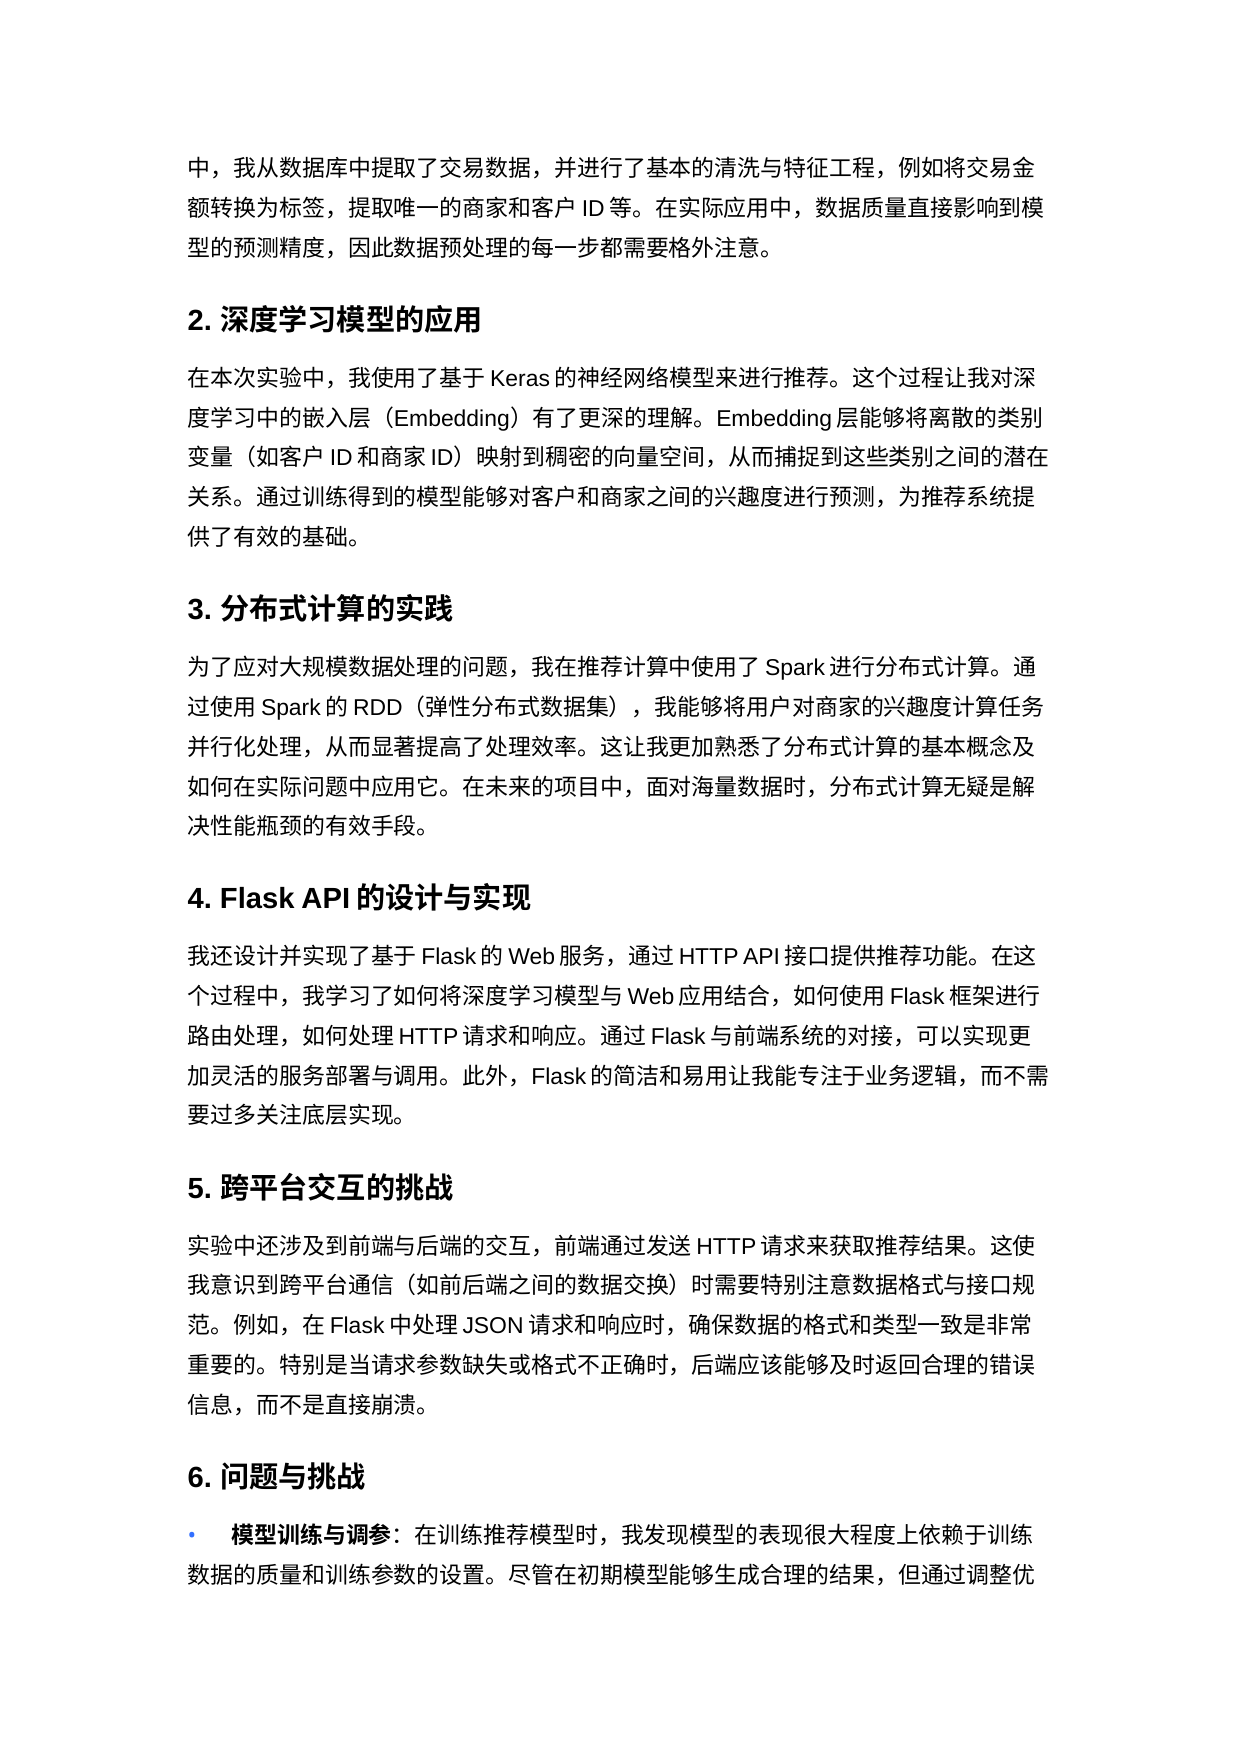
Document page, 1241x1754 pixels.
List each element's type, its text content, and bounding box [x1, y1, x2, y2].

text 在本次实验中，我使用了基于Keras的神经网络模型来进行推荐。这个过程让我对深度学习中的嵌入层（Embedding）有了更深的理解。Embedding层能够将离散的类别变量（如客户ID和商家ID）映射到稠密的向量空间，从而捕捉到这些类别之间的潜在关系。通过训练得到的模型能够对客户和商家之间的兴趣度进行预测，为推荐系统提供了有效的基础。 [187, 360, 1053, 552]
text 4. Flask API的设计与实现 [187, 875, 1053, 917]
text 2. 深度学习模型的应用 [187, 296, 1053, 339]
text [187, 150, 1053, 263]
text 我还设计并实现了基于Flask的Web服务，通过HTTP API接口提供推荐功能。在这个过程中，我学习了如何将深度学习模型与Web应用结合，如何使用Flask框架进行路由处理，如何处理HTTP请求和响应。通过Flask与前端系统的对接，可以实现更加灵活的服务部署与调用。此外，Flask的简洁和易用让我能专注于业务逻辑，而不需要过多关注底层实现。 [187, 938, 1053, 1131]
text 3. 分布式计算的实践 [187, 586, 1053, 628]
text 6. 问题与挑战 [187, 1453, 1053, 1496]
text 为了应对大规模数据处理的问题，我在推荐计算中使用了Spark进行分布式计算。通过使用Spark的RDD（弹性分布式数据集），我能够将用户对商家的兴趣度计算任务并行化处理，从而显著提高了处理效率。这让我更加熟悉了分布式计算的基本概念及如何在实际问题中应用它。在未来的项目中，面对海量数据时，分布式计算无疑是解决性能瓶颈的有效手段。 [187, 649, 1053, 841]
text 实验中还涉及到前端与后端的交互，前端通过发送HTTP请求来获取推荐结果。这使我意识到跨平台通信（如前后端之间的数据交换）时需要特别注意数据格式与接口规范。例如，在Flask中处理JSON请求和响应时，确保数据的格式和类型一致是非常重要的。特别是当请求参数缺失或格式不正确时，后端应该能够及时返回合理的错误信息，而不是直接崩溃。 [187, 1227, 1053, 1420]
text 5. 跨平台交互的挑战 [187, 1164, 1053, 1207]
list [187, 1517, 1053, 1590]
